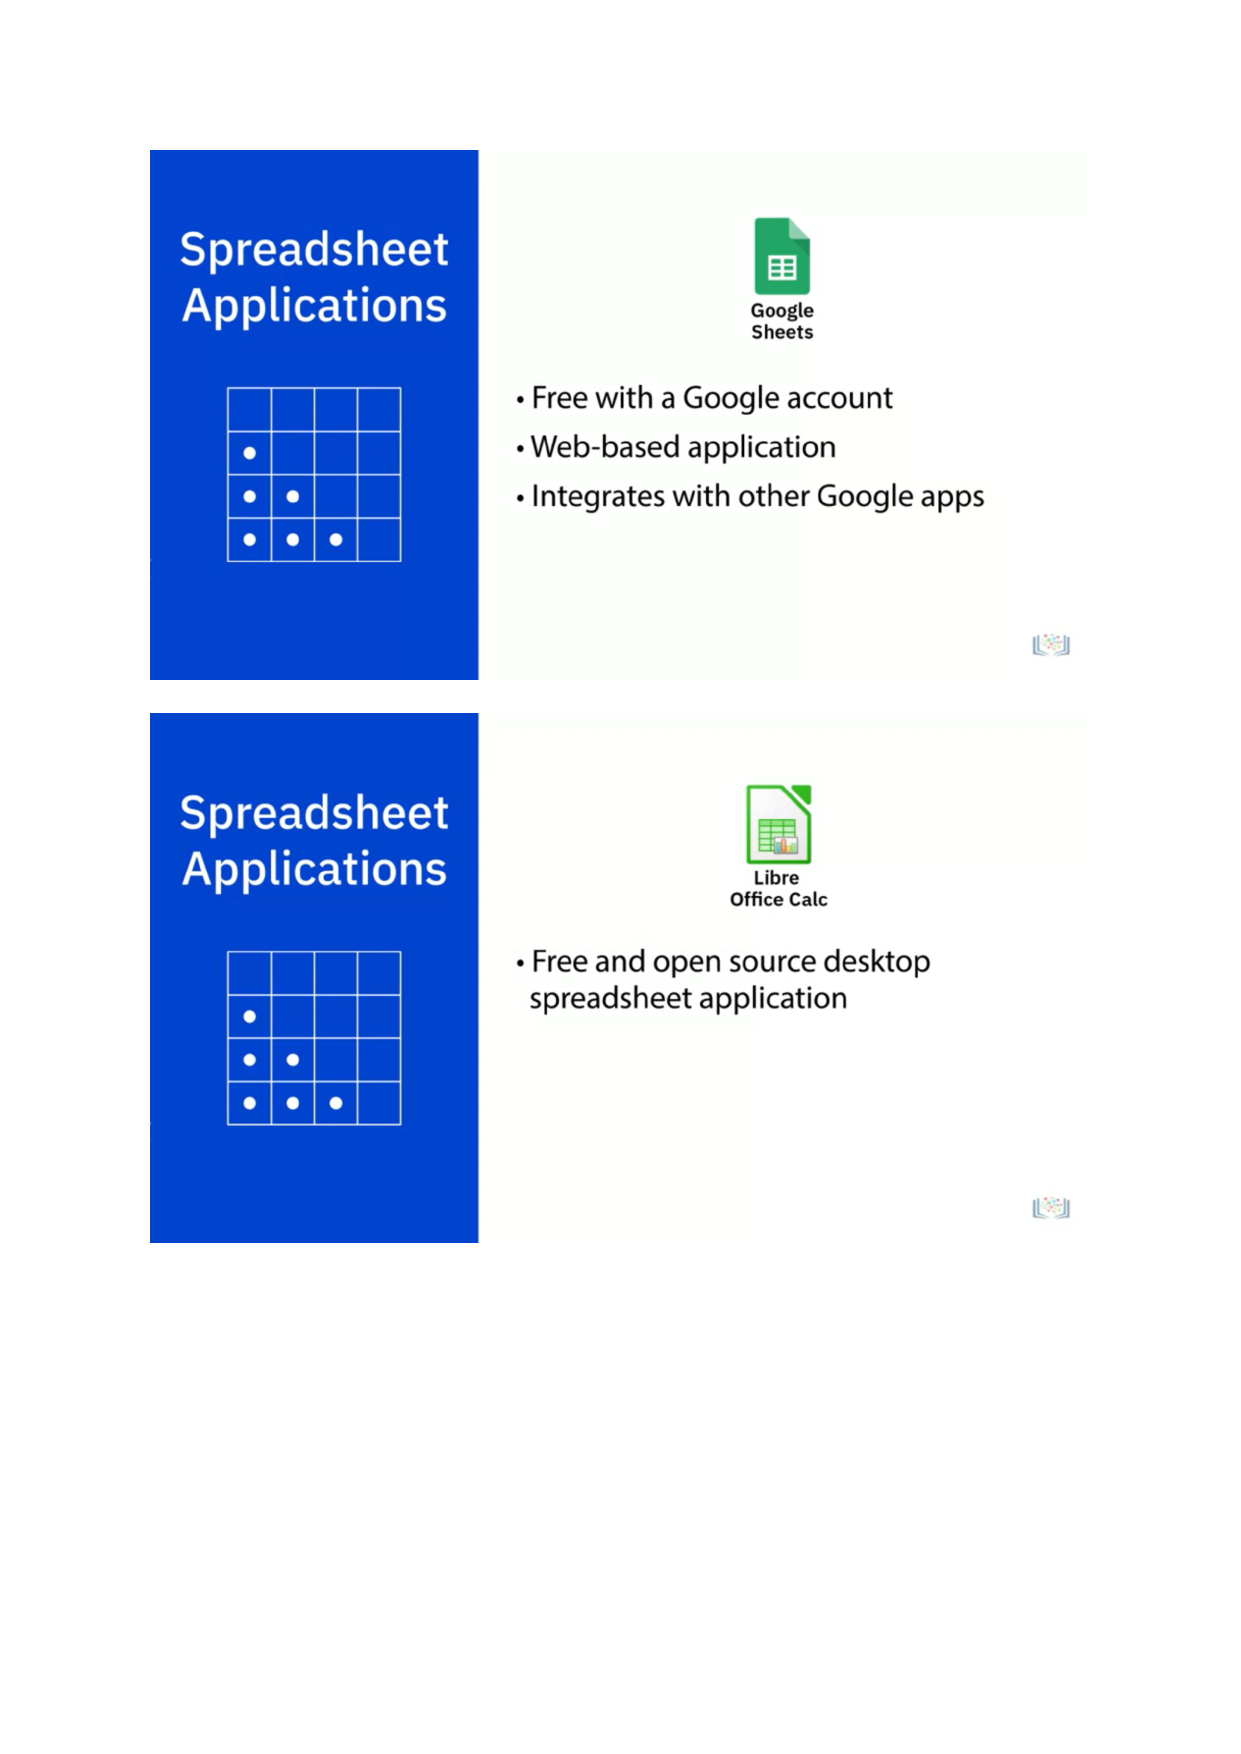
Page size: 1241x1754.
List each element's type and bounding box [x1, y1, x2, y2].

picture [150, 150, 1091, 680]
picture [150, 713, 1091, 1243]
